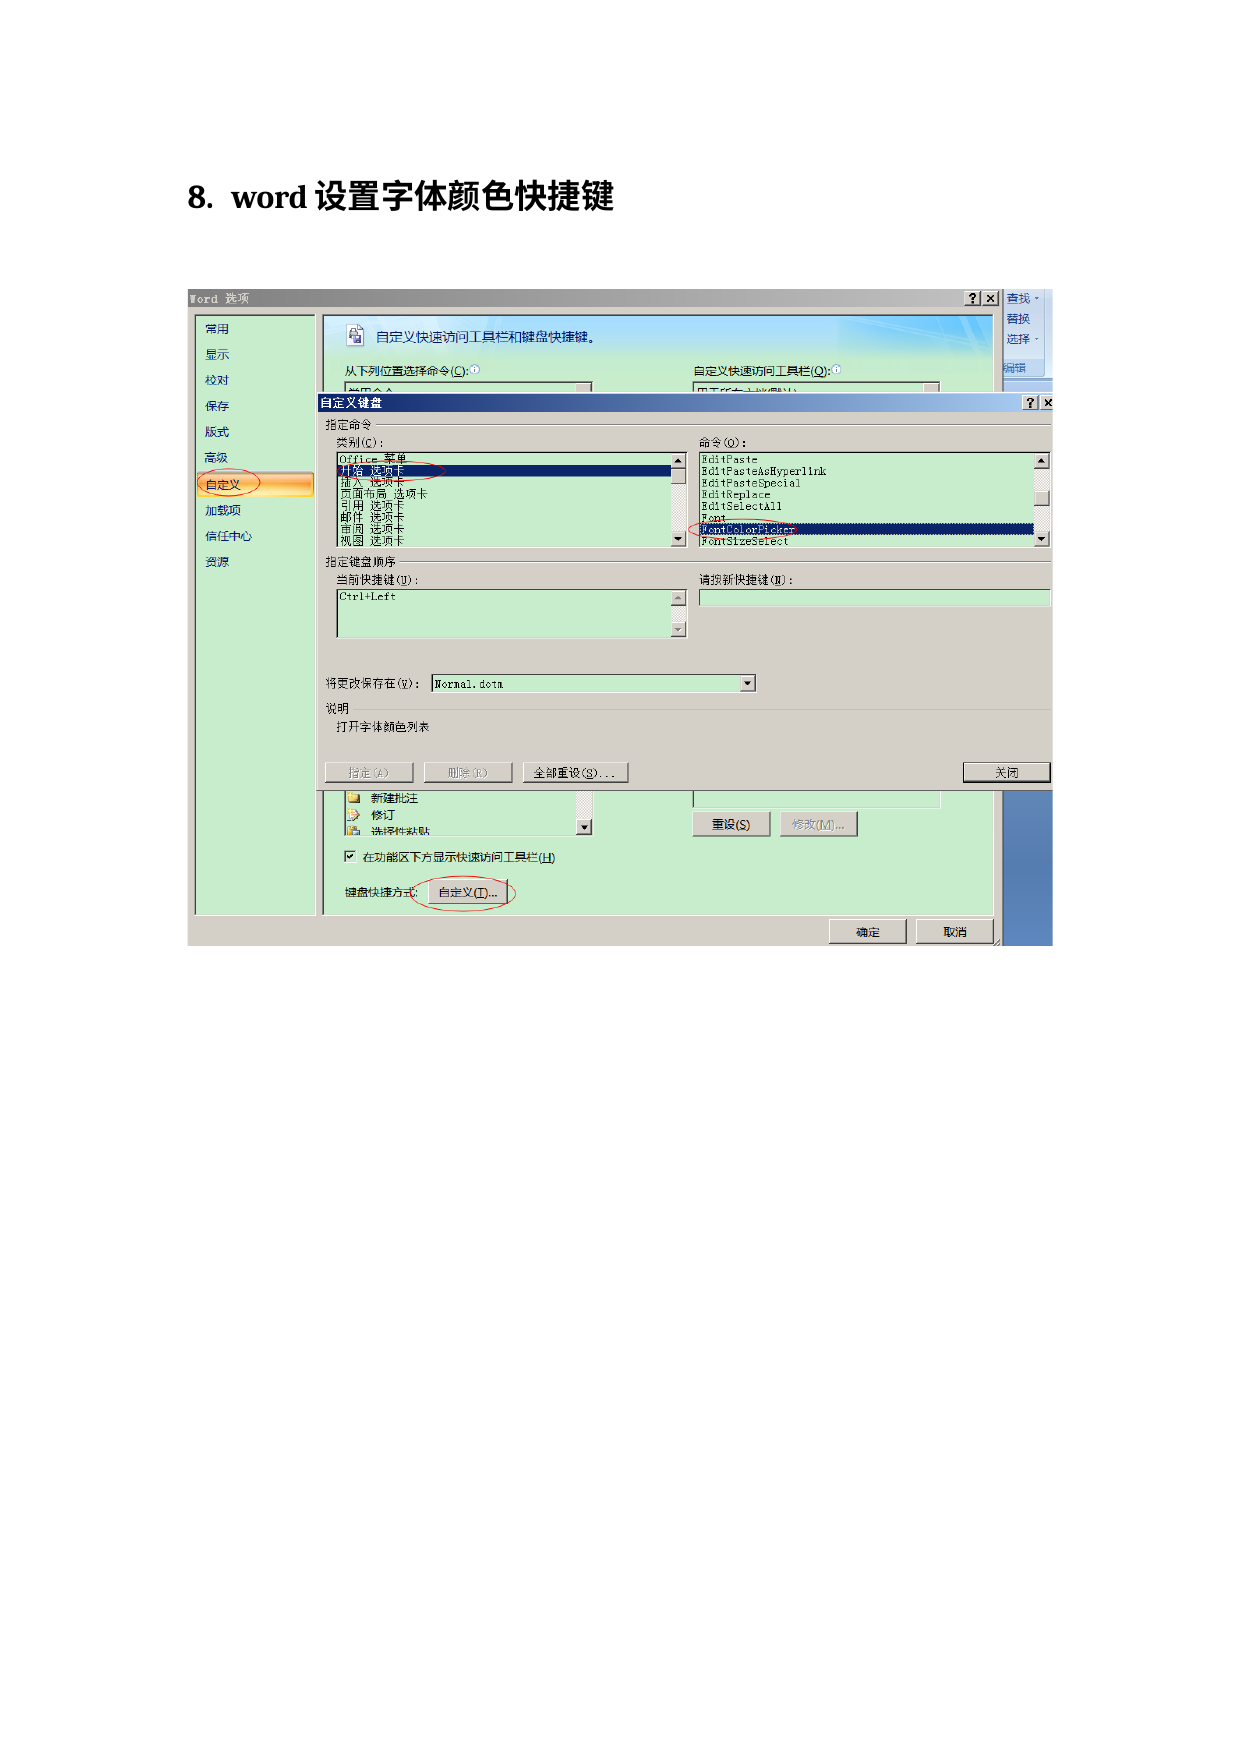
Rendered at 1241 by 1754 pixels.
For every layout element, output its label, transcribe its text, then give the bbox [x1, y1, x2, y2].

picture [187, 289, 1053, 946]
subtitle word设置字体颜色快捷键 [187, 162, 1053, 227]
